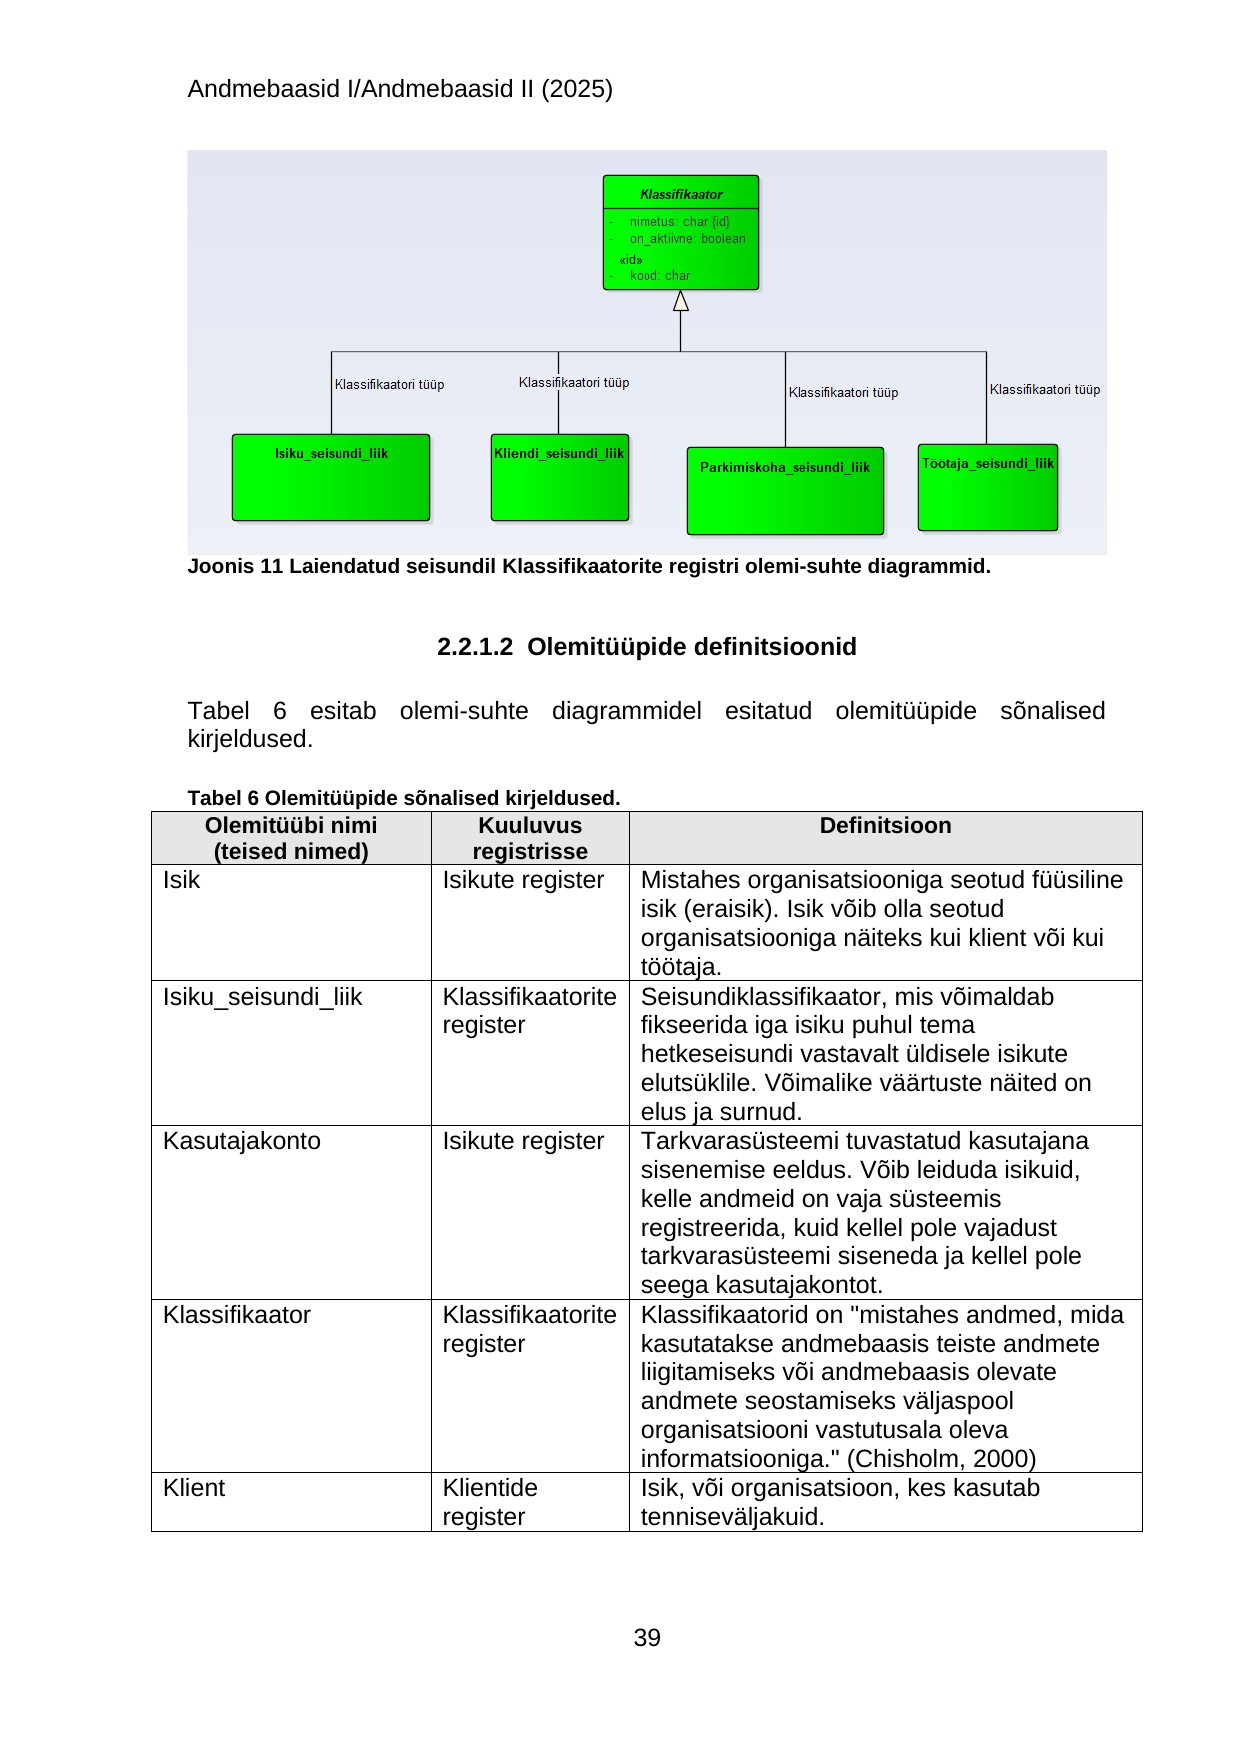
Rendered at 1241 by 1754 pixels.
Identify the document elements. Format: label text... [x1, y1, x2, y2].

table_cell Isikute register [432, 865, 629, 980]
table_cell Klassifikaatorite register [432, 981, 629, 1125]
table_cell Klassifikaatorite register [432, 1300, 629, 1472]
table_cell Isik [152, 865, 431, 980]
text Tabel 6 esitab olemi-suhte diagrammidel esitatud olemitüüpide sõnalised kirjeldused. [187, 696, 1107, 753]
picture [187, 150, 1108, 555]
table_cell Isikute register [432, 1126, 629, 1299]
text Joonis 11 Laiendatud seisundil Klassifikaatorite registri olemi-suhte diagrammid. [187, 555, 1107, 578]
table_cell Mistahes organisatsiooniga seotud füüsiline isik (eraisik). Isik võib olla seotud organisatsiooniga näiteks kui klient või kui töötaja. [630, 865, 1142, 980]
table_cell Tarkvarasüsteemi tuvastatud kasutajana sisenemise eeldus. Võib leiduda isikuid, kelle andmeid on vaja süsteemis registreerida, kuid kellel pole vajadust tarkvarasüsteemi siseneda ja kellel pole seega kasutajakontot. [630, 1126, 1142, 1299]
table_cell Kasutajakonto [152, 1126, 431, 1299]
table_cell Isiku_seisundi_liik [152, 981, 431, 1125]
table_cell Klassifikaator [152, 1300, 431, 1472]
table_cell Klassifikaatorid on "mistahes andmed, mida kasutatakse andmebaasis teiste andmete liigitamiseks või andmebaasis olevate andmete seostamiseks väljaspool organisatsiooni vastutusala oleva informatsiooniga." (Chisholm, 2000) [630, 1300, 1142, 1472]
subtitle Olemitüüpide definitsioonid [187, 632, 1107, 661]
table_header Kuuluvus registrisse [432, 812, 629, 864]
table_cell Isik, või organisatsioon, kes kasutab tenniseväljakuid. [630, 1473, 1142, 1531]
table_cell Klientide register [432, 1473, 629, 1531]
table_header Olemitüübi nimi (teised nimed) [152, 812, 431, 864]
table_header Definitsioon [630, 812, 1142, 864]
table_cell Klient [152, 1473, 431, 1531]
text Tabel 6 Olemitüüpide sõnalised kirjeldused. [187, 782, 1107, 811]
table_cell Seisundiklassifikaator, mis võimaldab fikseerida iga isiku puhul tema hetkeseisundi vastavalt üldisele isikute elutsüklile. Võimalike väärtuste näited on elus ja surnud. [630, 981, 1142, 1125]
